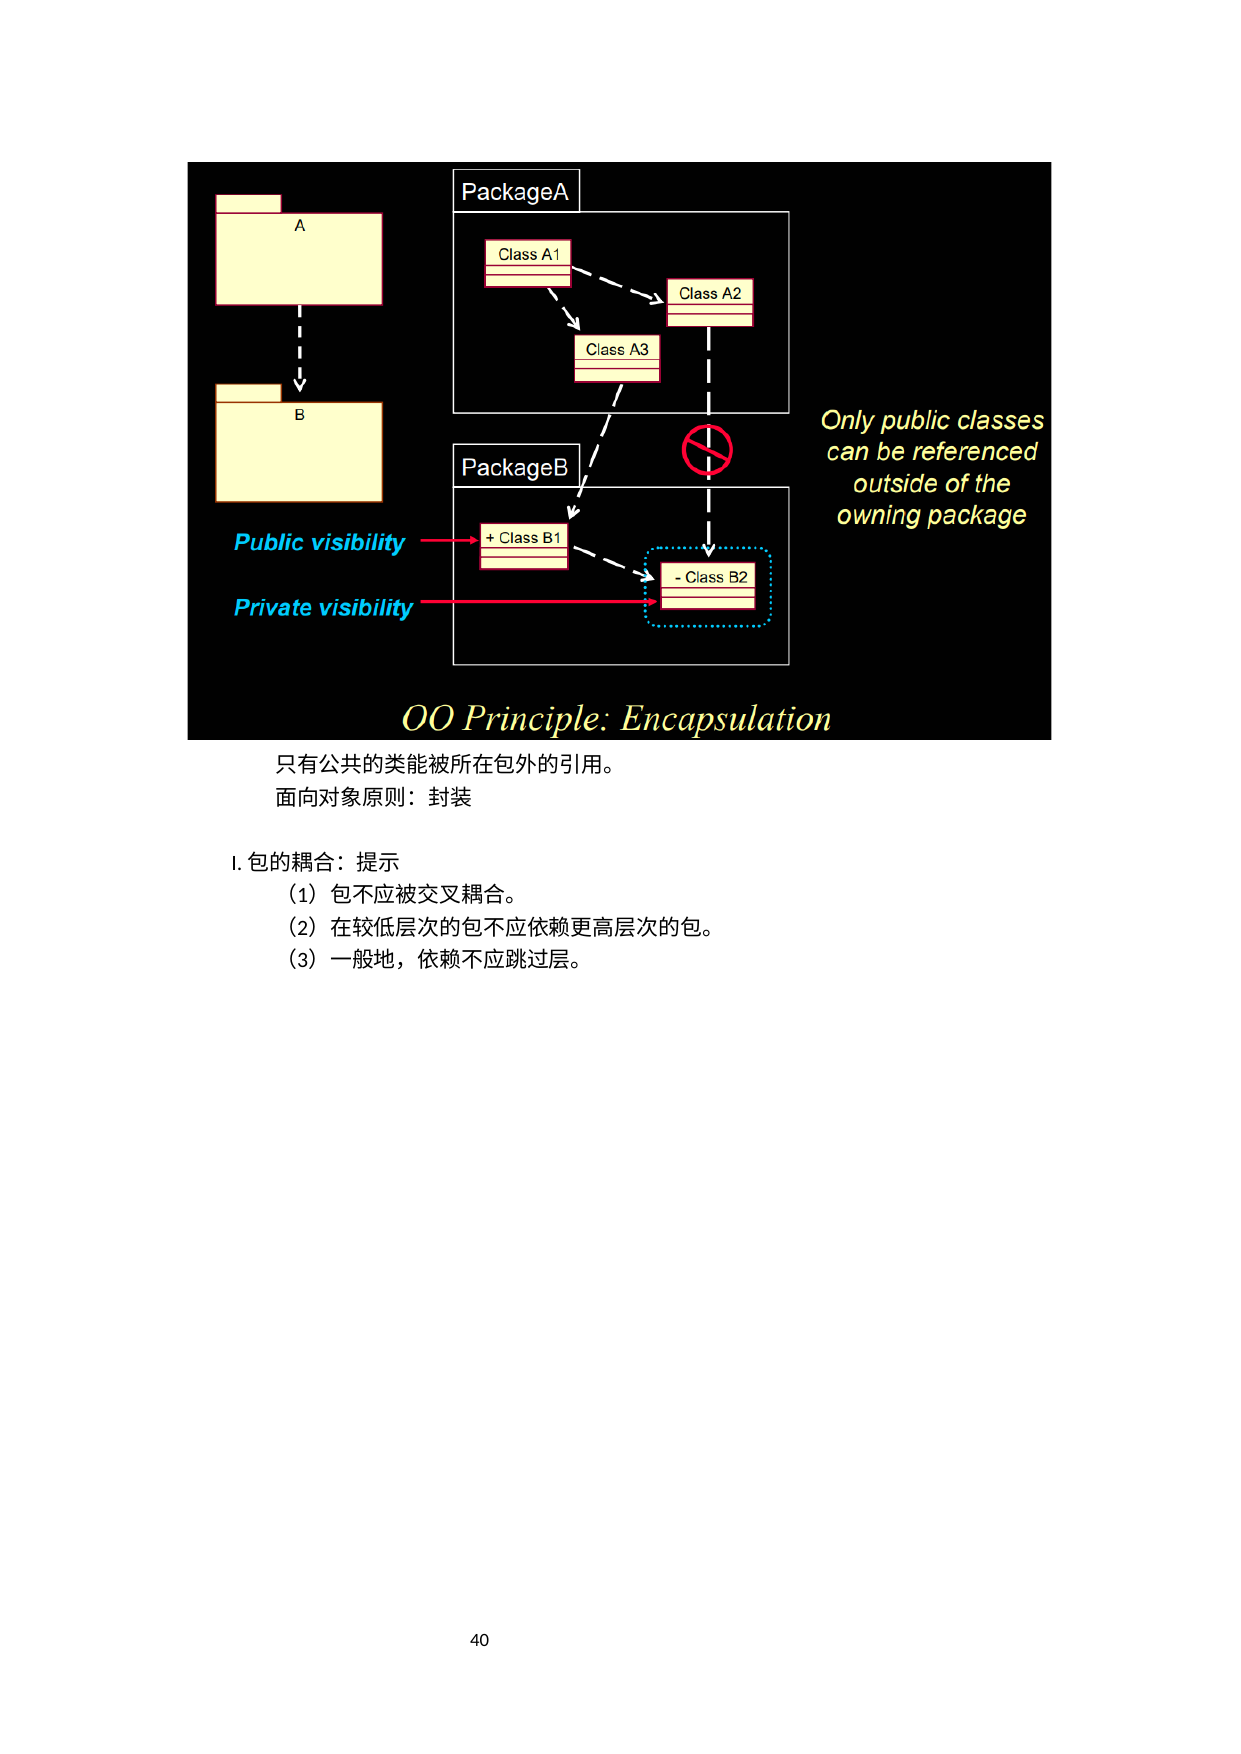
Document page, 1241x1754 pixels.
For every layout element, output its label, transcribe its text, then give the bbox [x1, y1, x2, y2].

list 包的耦合：提示 [187, 844, 1053, 877]
list 面向对象原则：封装 [231, 779, 1053, 812]
picture [187, 162, 1052, 740]
list 包不应被交叉耦合。 [231, 877, 1053, 909]
list 只有公共的类能被所在包外的引用。 [231, 747, 1053, 779]
list 在较低层次的包不应依赖更高层次的包。 [231, 909, 1053, 942]
list 一般地，依赖不应跳过层。 [231, 942, 1053, 974]
